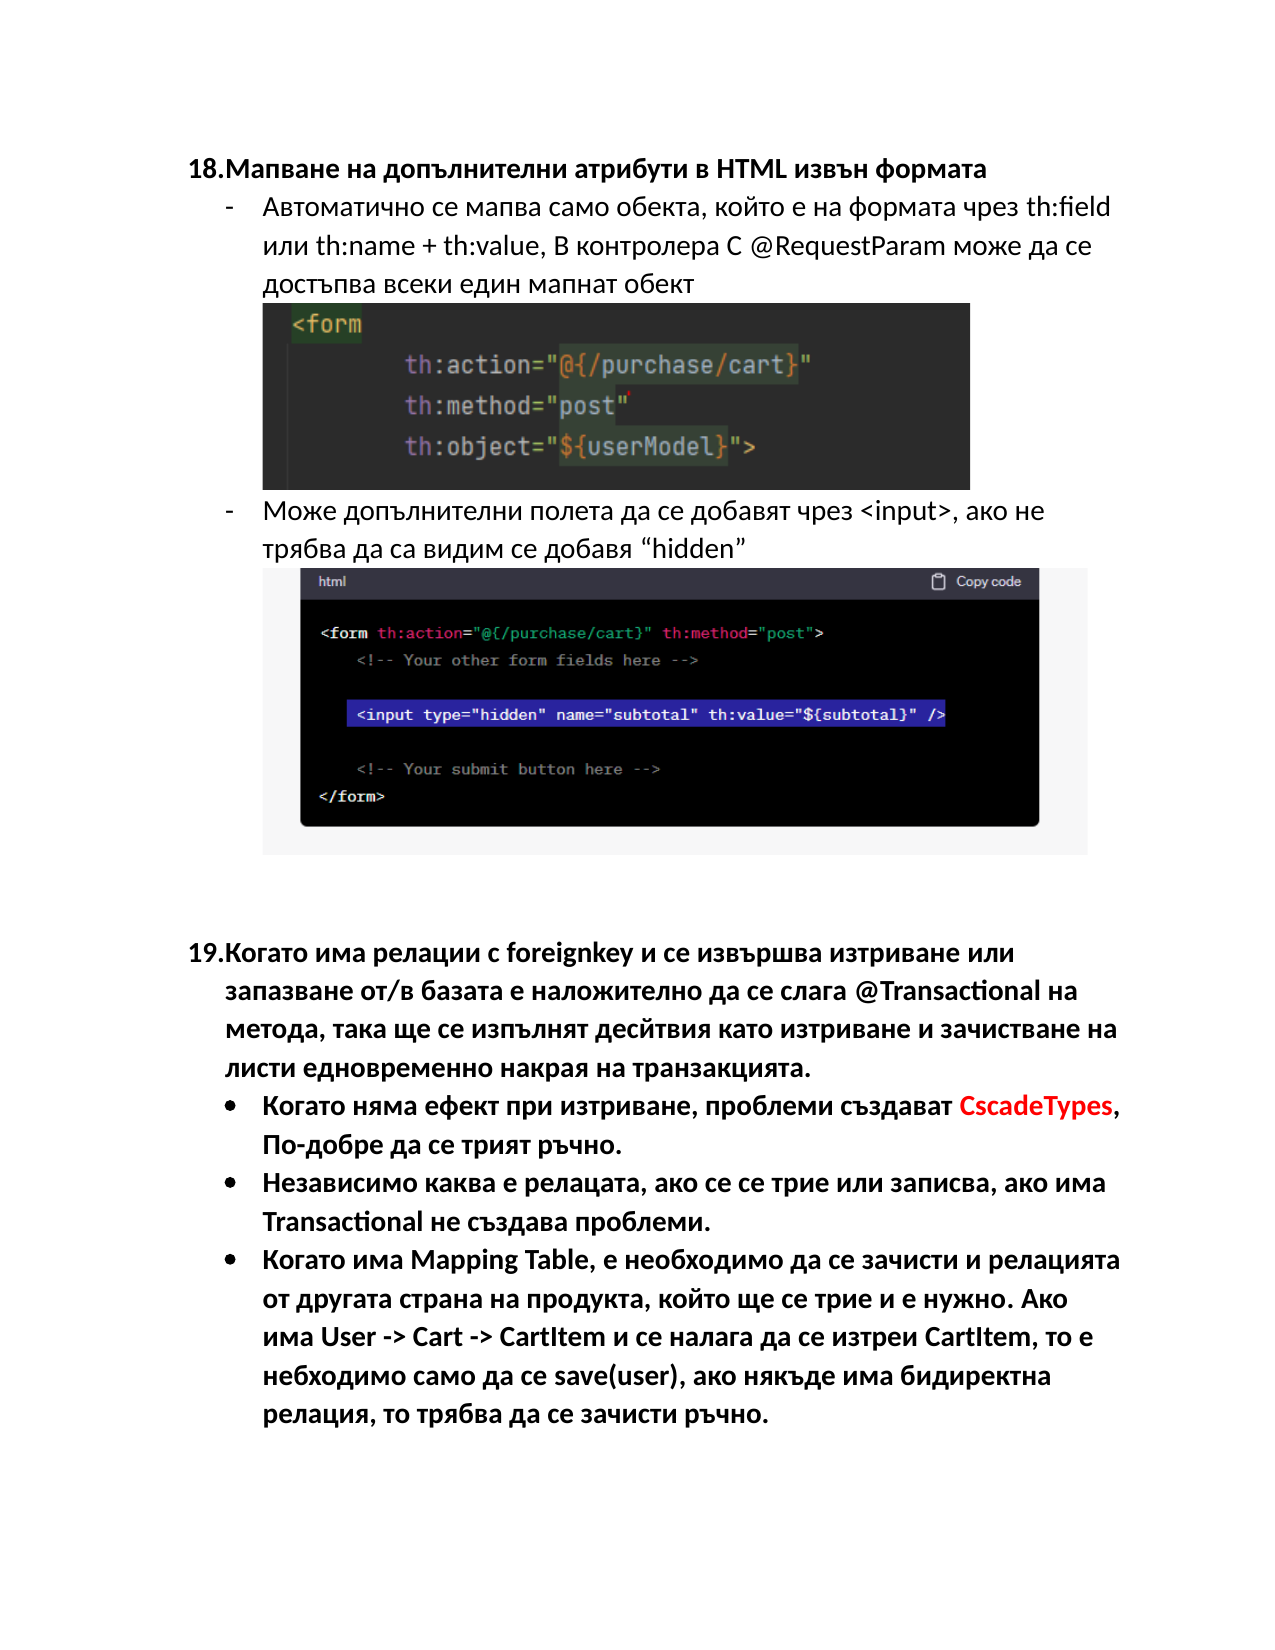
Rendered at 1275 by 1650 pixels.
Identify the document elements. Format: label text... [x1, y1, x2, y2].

list Независимо каква е релацата, ако се се трие или записва, ако има Transactional не създава проблеми. [225, 1164, 1125, 1238]
list Когато няма ефект при изтриване, проблеми създават CscadeTypes, [225, 1087, 1125, 1123]
list По-добре да се трият ръчно. [262, 1126, 1125, 1162]
list Когато има релации с foreignkey и се извършва изтриване или запазване от/в базата е наложително да се слага @Transactional на метода, така ще се изпълнят десйтвия като изтриване и зачистване на листи едновременно накрая на транзакцията. [187, 934, 1125, 1085]
list Може допълнителни полета да се добавят чрез <input>, ако не трябва да са видим се добавя “hidden” [225, 492, 1125, 566]
picture [262, 568, 1088, 855]
picture [262, 303, 971, 490]
list Мапване на допълнителни атрибути в HTML извън формата [187, 150, 1125, 186]
list Когато има Mapping Table, е необходимо да се зачисти и релацията от другата страна на продукта, който ще се трие и е нужно. Ако има User -> Cart -> CartItem и се налага да се изтреи CartItem, то е небходимо само да се save(user), ако някъде има бидиректна релация, то трябва да се зачисти ръчно. [225, 1241, 1125, 1431]
list Автоматично се мапва само обекта, който е на формата чрез th:field или th:name + th:value, В контролера С @RequestParam може да се достъпва всеки един мапнат обект [225, 188, 1125, 301]
